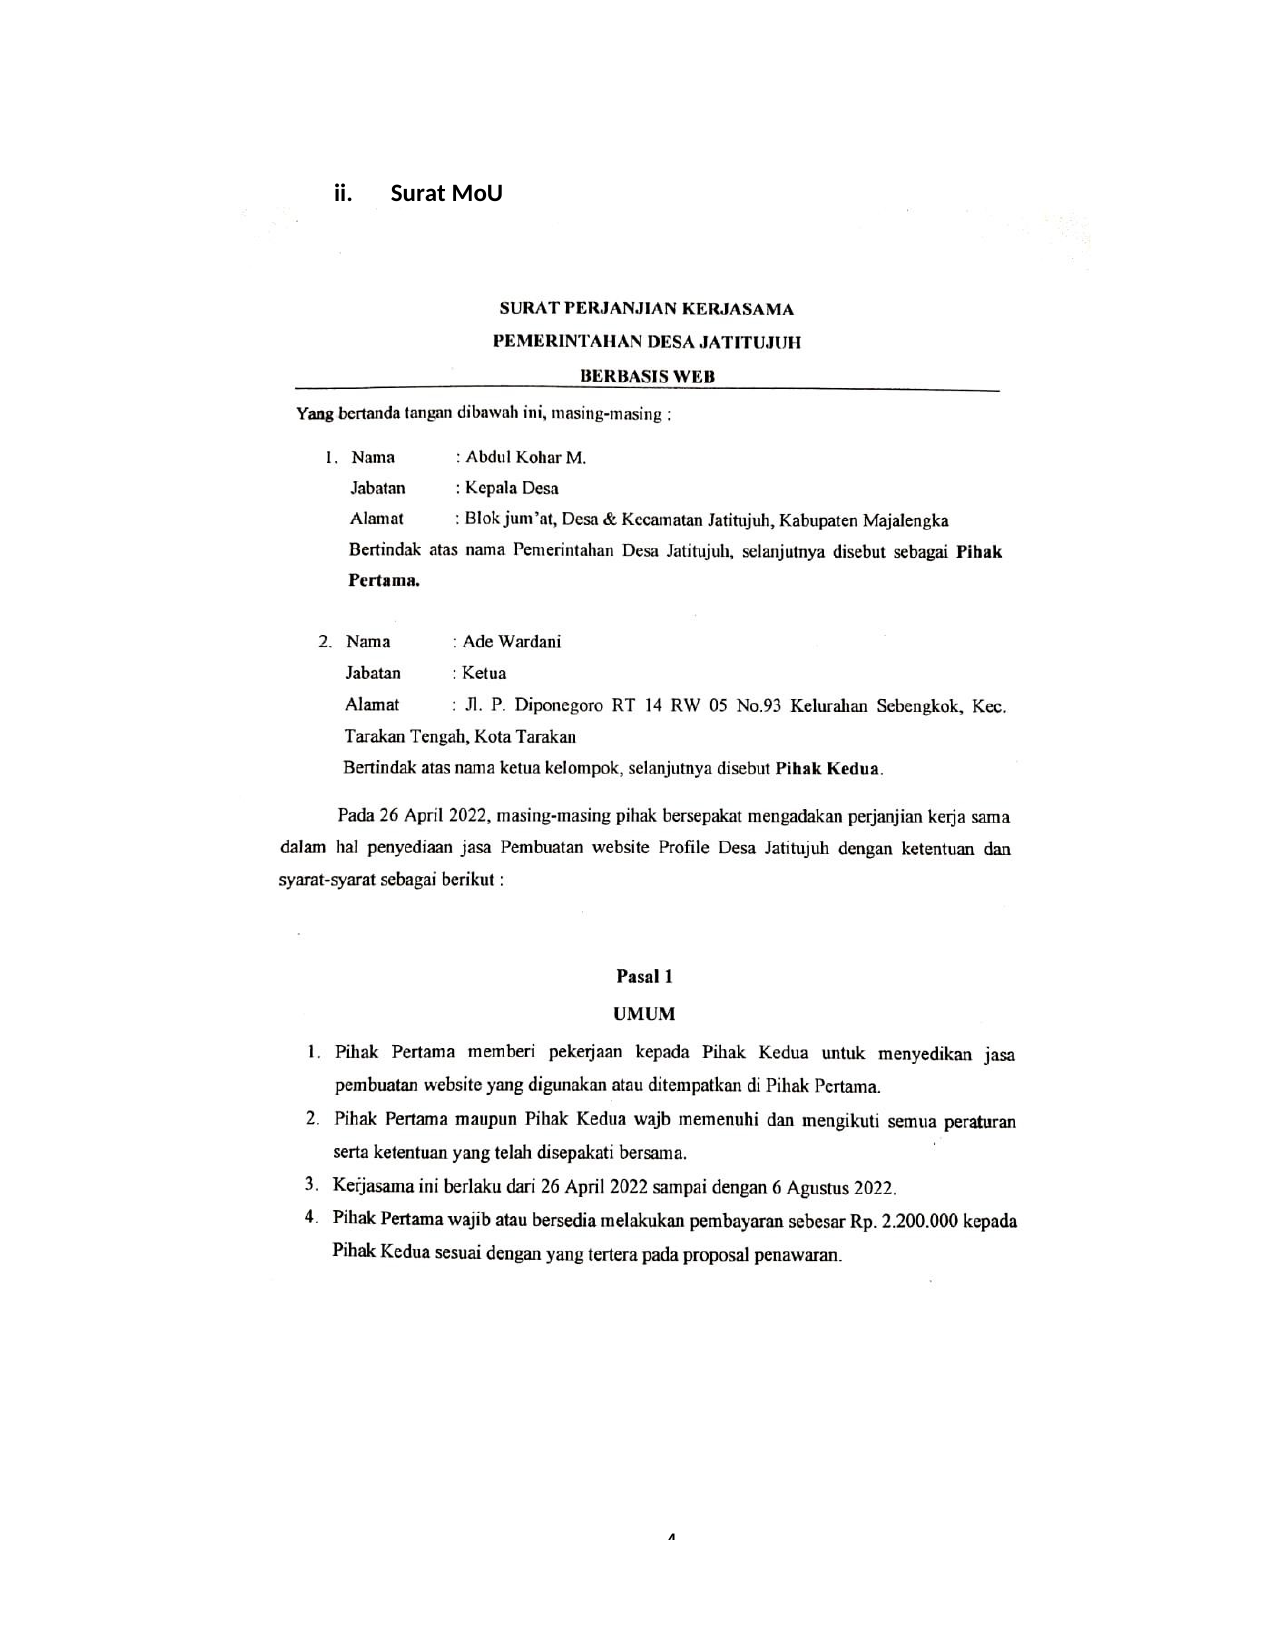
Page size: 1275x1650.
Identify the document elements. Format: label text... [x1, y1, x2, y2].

picture [239, 207, 1092, 1320]
subtitle Surat MoU [334, 177, 1208, 208]
